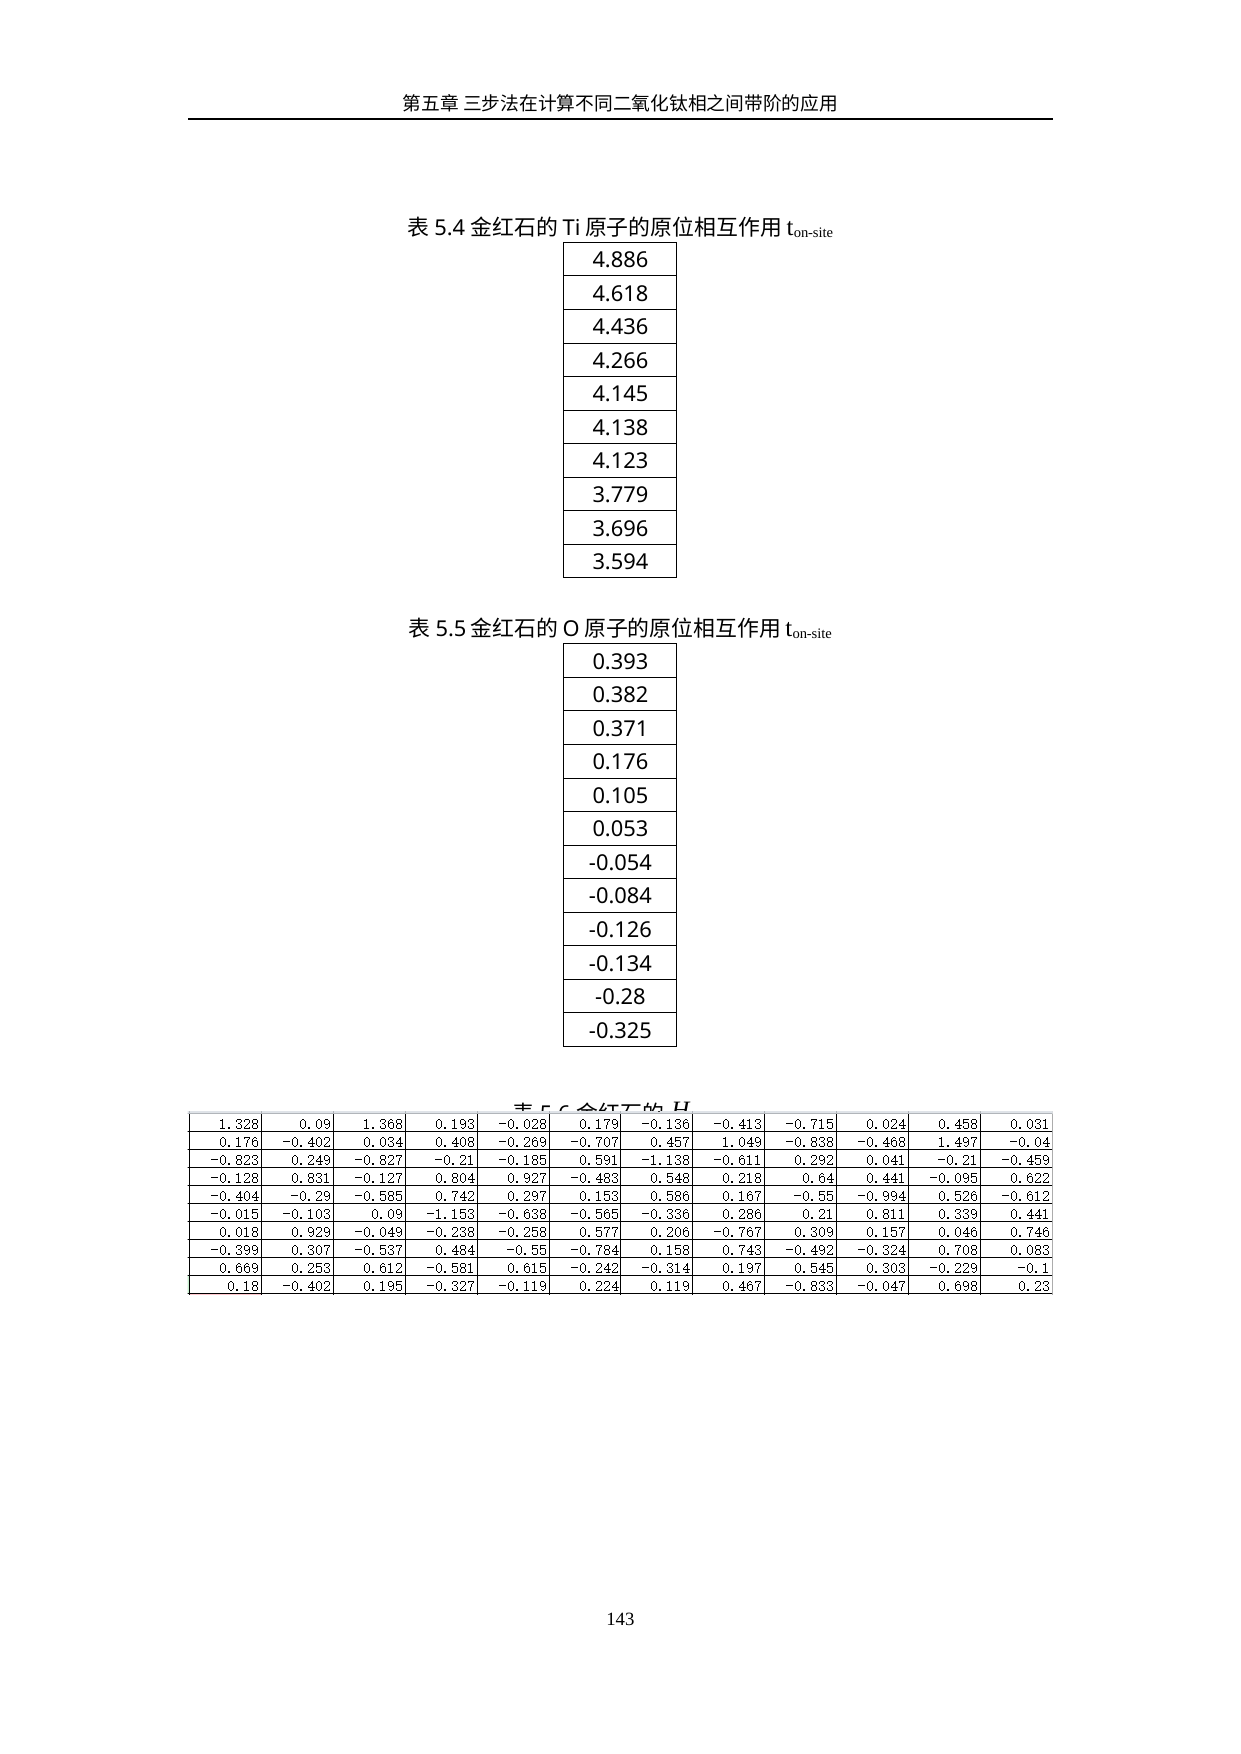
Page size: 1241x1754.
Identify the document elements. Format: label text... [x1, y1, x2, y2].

table_cell 4.436 [564, 310, 676, 342]
table_cell -0.126 [564, 913, 676, 945]
table_cell 4.123 [564, 444, 676, 477]
table_cell -0.134 [564, 946, 676, 979]
table_cell -0.084 [564, 879, 676, 912]
table_cell 4.138 [564, 411, 676, 443]
table_cell 3.696 [564, 511, 676, 544]
table_header 4.886 [564, 243, 676, 275]
table_cell -0.054 [564, 846, 676, 878]
table_cell 4.145 [564, 377, 676, 409]
table_cell 0.382 [564, 678, 676, 710]
table_cell 0.371 [564, 711, 676, 744]
table_cell 0.105 [564, 779, 676, 811]
table_cell 0.053 [564, 812, 676, 844]
table_header 0.393 [564, 644, 676, 677]
table_cell -0.325 [564, 1013, 676, 1046]
table_cell 4.266 [564, 344, 676, 376]
picture [187, 1111, 1053, 1295]
table_cell -0.28 [564, 980, 676, 1012]
table_cell 0.176 [564, 745, 676, 777]
text 表 5.4 金红石的Ti原子的原位相互作用 ton-site [187, 209, 1053, 242]
text 表 5.6 金红石的 [187, 1079, 1053, 1111]
text 表 5.5金红石的O原子的原位相互作用ton-site [187, 611, 1053, 643]
table_cell 4.618 [564, 276, 676, 309]
table_cell 3.594 [564, 545, 676, 577]
table_cell 3.779 [564, 478, 676, 510]
